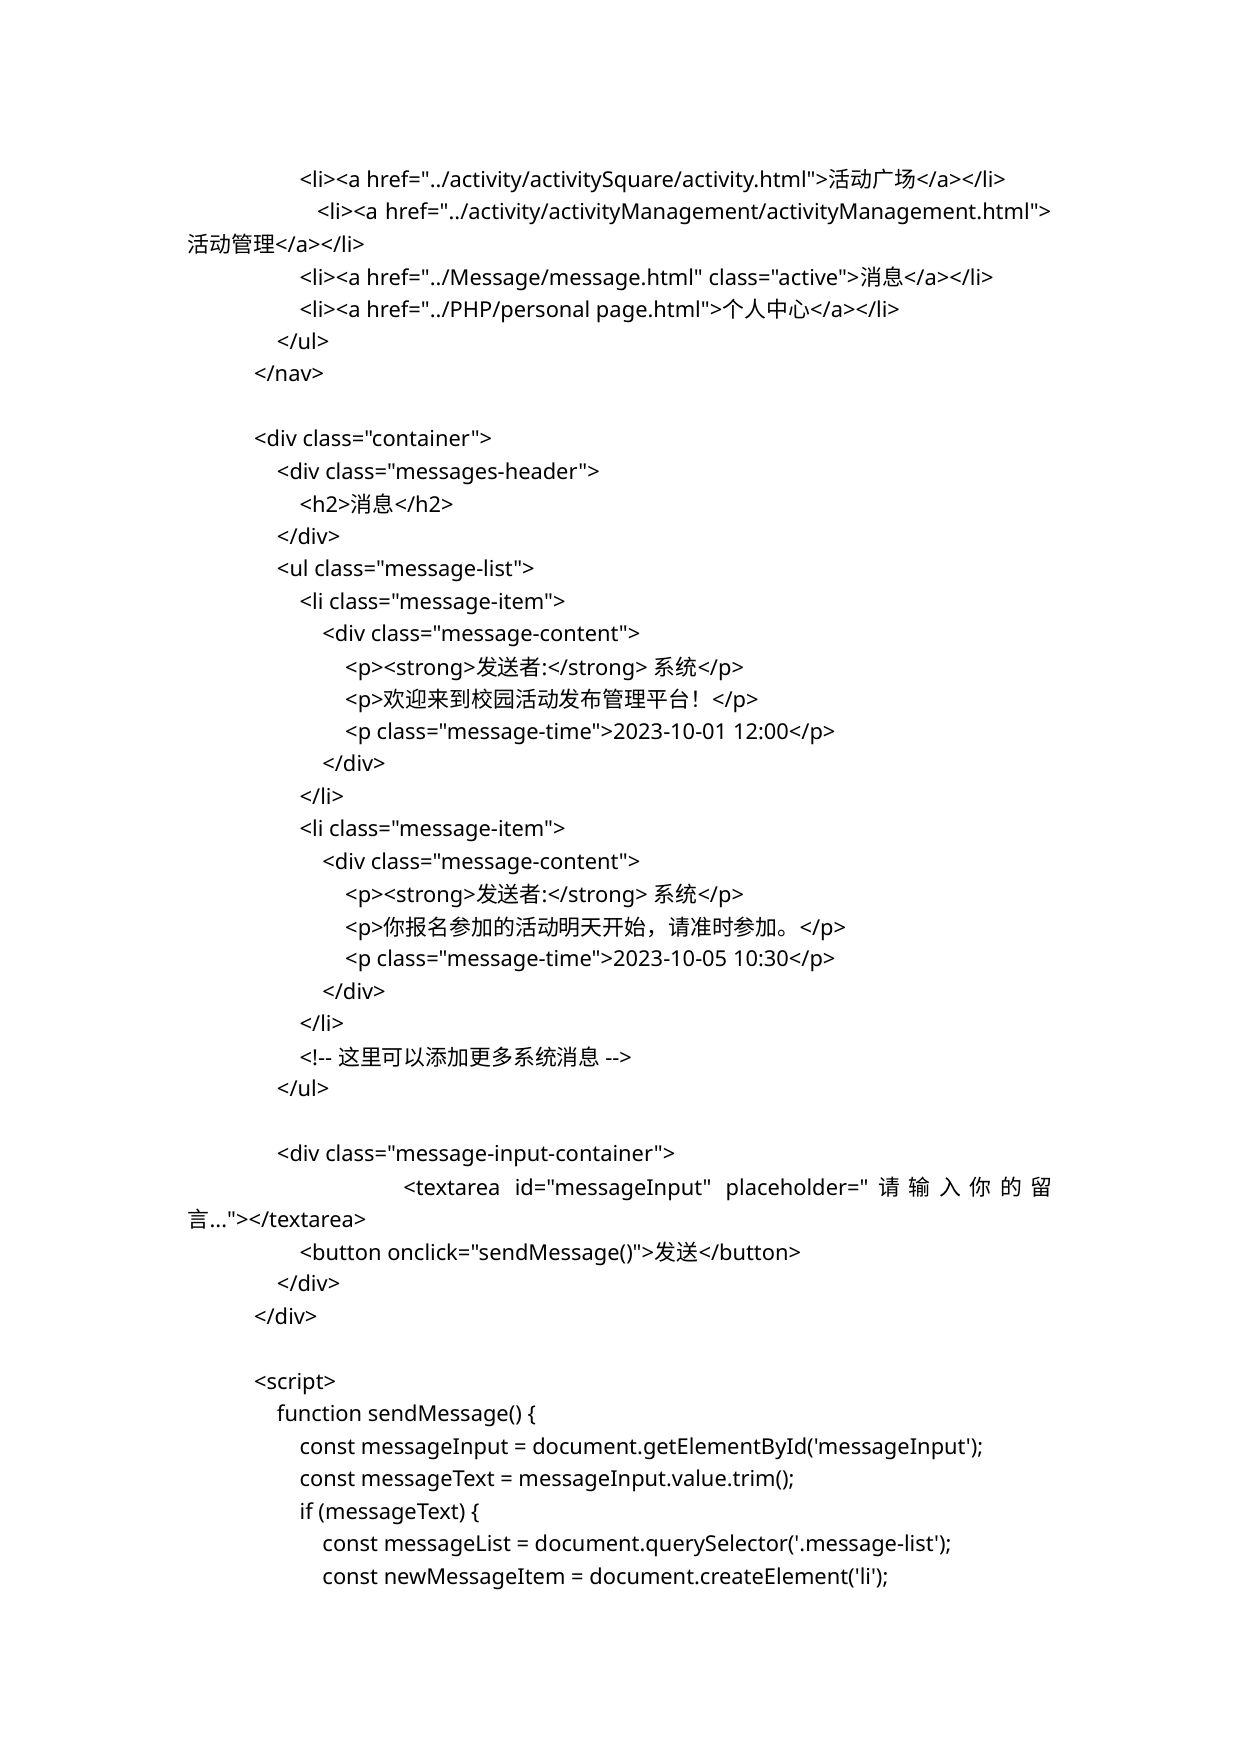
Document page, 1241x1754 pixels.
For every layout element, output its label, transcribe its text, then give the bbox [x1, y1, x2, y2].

text <li class="message-item"> [187, 584, 1053, 617]
text <li><a href="../activity/activitySquare/activity.html">活动广场</a></li> [187, 162, 1053, 194]
text </li> [187, 1007, 1053, 1039]
text <li><a href="../Message/message.html" class="active">消息</a></li> [187, 259, 1053, 292]
text </nav> [187, 357, 1053, 389]
text </li> [187, 779, 1053, 812]
text if (messageText) { [187, 1494, 1053, 1527]
text const messageInput = document.getElementById('messageInput'); [187, 1429, 1053, 1462]
text const messageText = messageInput.value.trim(); [187, 1462, 1053, 1494]
text <h2>消息</h2> [187, 487, 1053, 519]
text </div> [187, 519, 1053, 552]
text <p class="message-time">2023-10-01 12:00</p> [187, 714, 1053, 747]
text <script> [187, 1364, 1053, 1397]
text <p><strong>发送者:</strong> 系统</p> [187, 649, 1053, 682]
text <div class="message-input-container"> [187, 1137, 1053, 1169]
text <!-- 这里可以添加更多系统消息 --> [187, 1039, 1053, 1072]
text <div class="message-content"> [187, 844, 1053, 877]
text </ul> [187, 1072, 1053, 1104]
text const newMessageItem = document.createElement('li'); [187, 1559, 1053, 1592]
text <p>你报名参加的活动明天开始，请准时参加。</p> [187, 909, 1053, 942]
text </div> [187, 1267, 1053, 1299]
text <div class="messages-header"> [187, 454, 1053, 487]
text </div> [187, 1299, 1053, 1332]
text <ul class="message-list"> [187, 552, 1053, 584]
text <p><strong>发送者:</strong> 系统</p> [187, 877, 1053, 909]
text </div> [187, 974, 1053, 1007]
text <li class="message-item"> [187, 812, 1053, 844]
text <button onclick="sendMessage()">发送</button> [187, 1234, 1053, 1267]
text <textarea id="messageInput" placeholder="请输入你的留言..."></textarea> [187, 1169, 1053, 1234]
text <div class="message-content"> [187, 617, 1053, 649]
text </ul> [187, 324, 1053, 357]
text <li><a href="../PHP/personal page.html">个人中心</a></li> [187, 292, 1053, 324]
text <p class="message-time">2023-10-05 10:30</p> [187, 942, 1053, 974]
text function sendMessage() { [187, 1397, 1053, 1429]
text <div class="container"> [187, 422, 1053, 454]
text <p>欢迎来到校园活动发布管理平台！</p> [187, 682, 1053, 714]
text </div> [187, 747, 1053, 779]
text <li><a href="../activity/activityManagement/activityManagement.html">活动管理</a></li> [187, 194, 1053, 259]
text const messageList = document.querySelector('.message-list'); [187, 1527, 1053, 1559]
